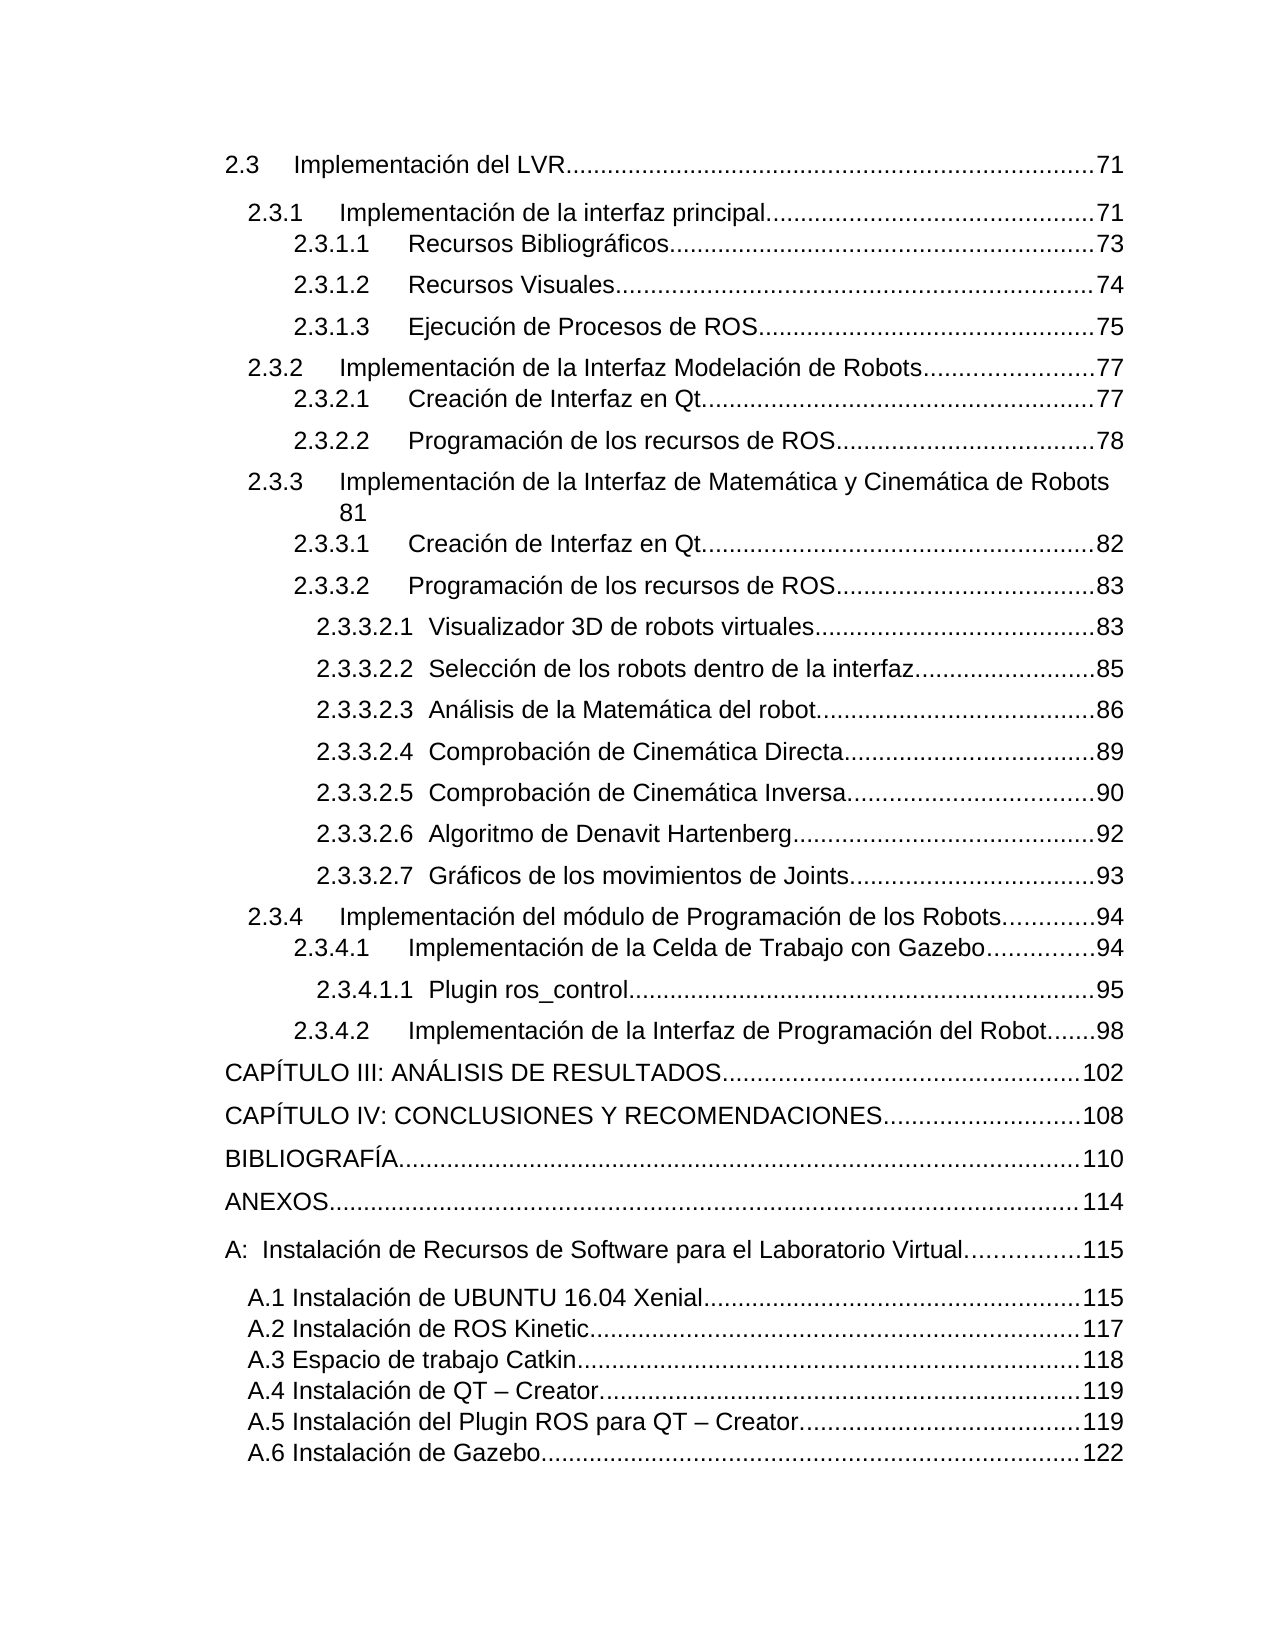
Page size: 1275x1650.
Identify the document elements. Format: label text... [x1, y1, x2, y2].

text A.2 Instalación de ROS Kinetic 117 [247, 1313, 1125, 1342]
text A.4 Instalación de QT – Creator. 119 [247, 1376, 1125, 1404]
text 2.3.4.2 Implementación de la Interfaz de Programación del Robot. 98 [293, 1016, 1125, 1045]
text A: Instalación de Recursos de Software para el Laboratorio Virtual. 115 [224, 1235, 1125, 1263]
text A.5 Instalación del Plugin ROS para QT – Creator. 119 [247, 1407, 1125, 1435]
text 2.3.4.1.1 Plugin ros_control 95 [316, 975, 1125, 1003]
text A.3 Espacio de trabajo Catkin 118 [247, 1344, 1125, 1373]
text 2.3.3.2.5 Comprobación de Cinemática Inversa. 90 [316, 778, 1125, 807]
text ANEXOS 114 [224, 1187, 1125, 1216]
text 2.3.3.2.1 Visualizador 3D de robots virtuales 83 [316, 612, 1125, 641]
text 2.3.3.2.4 Comprobación de Cinemática Directa 89 [316, 736, 1125, 765]
text 2.3.1.2 Recursos Visuales 74 [293, 270, 1125, 299]
text Bibliografía 110 [224, 1144, 1125, 1173]
text 2.3.3.2 Programación de los recursos de ROS 83 [293, 571, 1125, 599]
text 2.3.3.2.7 Gráficos de los movimientos de Joints. 93 [316, 861, 1125, 889]
text 2.3.3.1 Creación de Interfaz en Qt. 82 [293, 529, 1125, 558]
text CAPÍTULO IV: CONCLUSIONES Y RECOMENDACIONES 108 [224, 1101, 1125, 1129]
text 2.3.4.1 Implementación de la Celda de Trabajo con Gazebo 94 [293, 933, 1125, 962]
text 2.3.3.2.3 Análisis de la Matemática del robot. 86 [316, 695, 1125, 724]
text 2.3.1.3 Ejecución de Procesos de ROS 75 [293, 312, 1125, 340]
text 2.3.3 Implementación de la Interfaz de Matemática y Cinemática de Robots 81 [247, 467, 1125, 527]
text 2.3.3.2.2 Selección de los robots dentro de la interfaz. 85 [316, 653, 1125, 682]
text 2.3.2.1 Creación de Interfaz en Qt. 77 [293, 384, 1125, 413]
text CAPÍTULO III: ANÁLISIS DE RESULTADOS 102 [224, 1058, 1125, 1086]
text A.6 Instalación de Gazebo 122 [247, 1438, 1125, 1466]
text 2.3 Implementación del LVR 71 [224, 150, 1125, 179]
text A.1 Instalación de UBUNTU 16.04 Xenial 115 [247, 1282, 1125, 1311]
text 2.3.2.2 Programación de los recursos de ROS 78 [293, 426, 1125, 454]
text 2.3.4 Implementación del módulo de Programación de los Robots. 94 [247, 902, 1125, 931]
text 2.3.3.2.6 Algoritmo de Denavit Hartenberg 92 [316, 819, 1125, 848]
text 2.3.2 Implementación de la Interfaz Modelación de Robots 77 [247, 353, 1125, 382]
text 2.3.1 Implementación de la interfaz principal. 71 [247, 198, 1125, 226]
text 2.3.1.1 Recursos Bibliográficos 73 [293, 229, 1125, 257]
